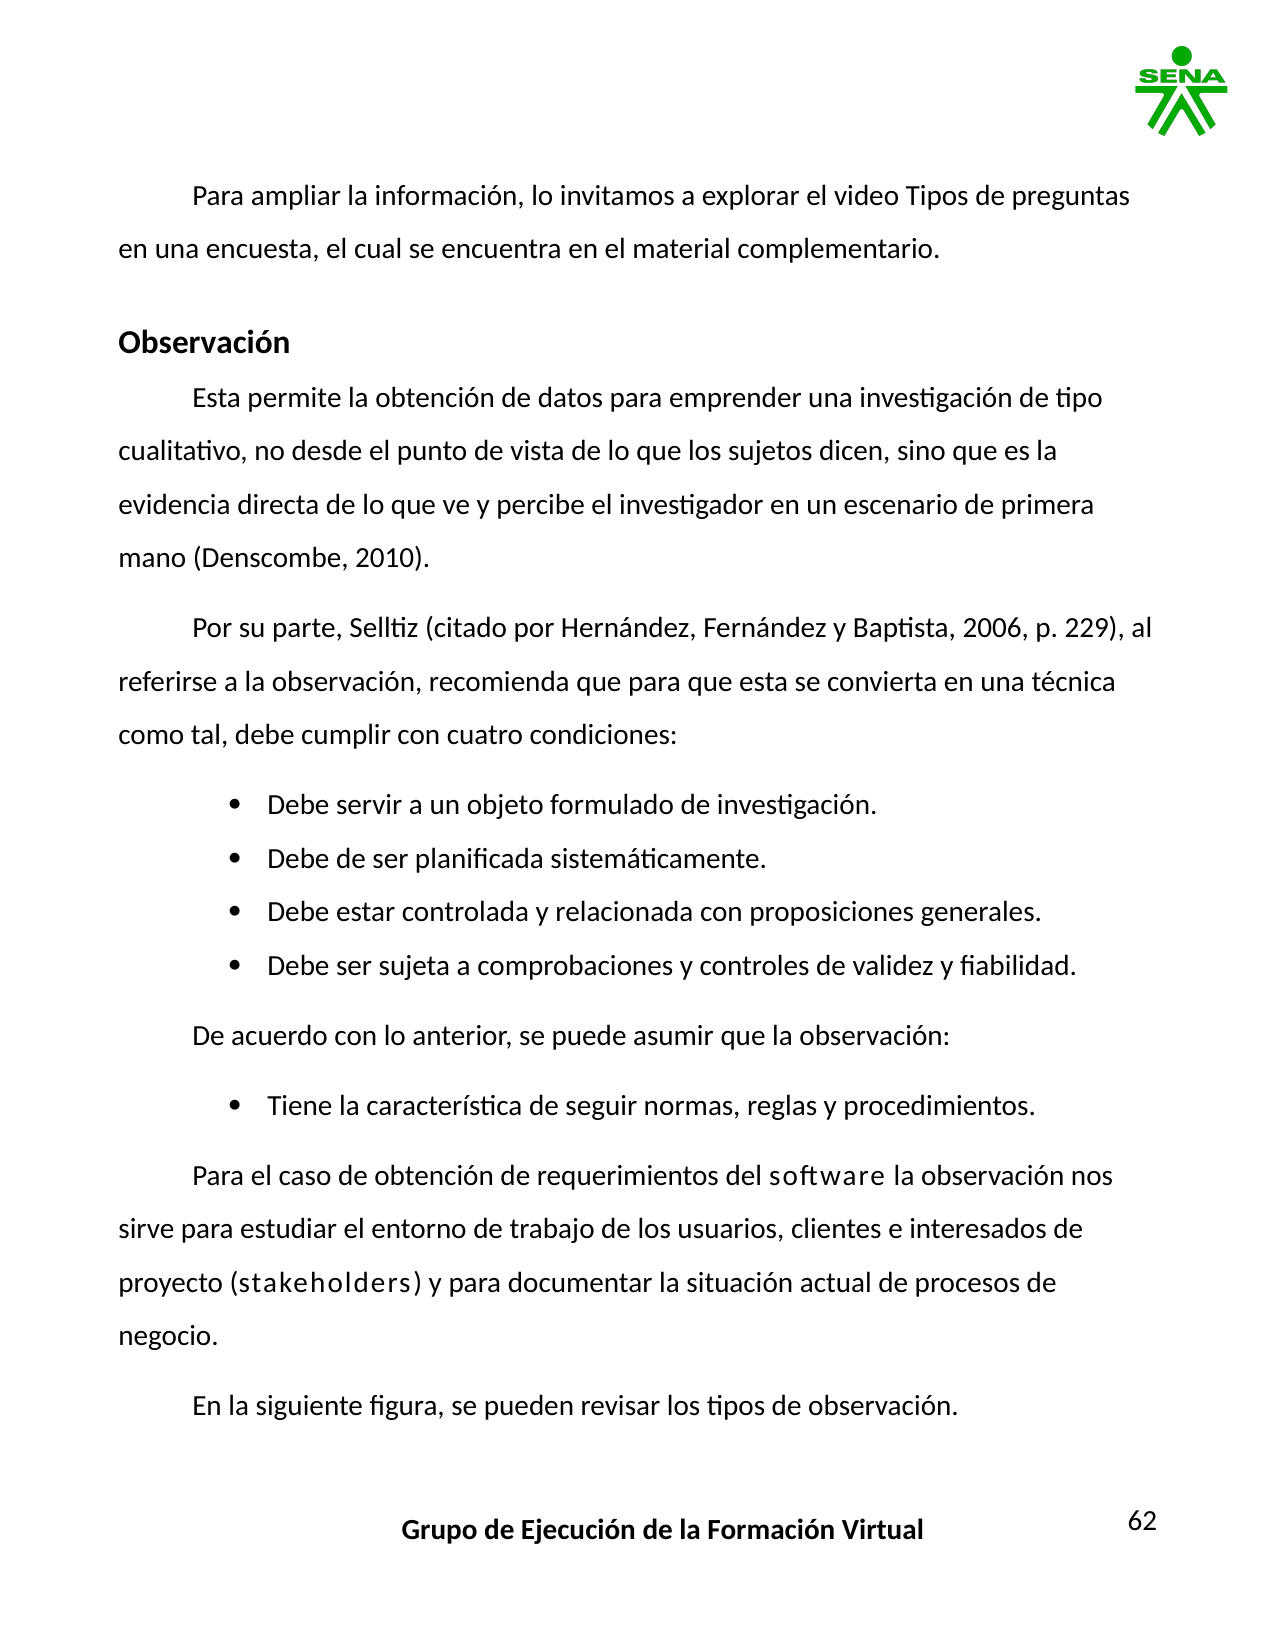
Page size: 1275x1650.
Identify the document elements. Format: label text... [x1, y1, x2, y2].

picture [1135, 46, 1228, 136]
text De acuerdo con lo anterior, se puede asumir que la observación: [118, 1017, 1157, 1052]
list Debe de ser planificada sistemáticamente. [229, 840, 1157, 875]
list Debe estar controlada y relacionada con proposiciones generales. [229, 893, 1157, 929]
text En la siguiente figura, se pueden revisar los tipos de observación. [118, 1387, 1157, 1423]
text Para el caso de obtención de requerimientos del software la observación nos sirve para estudiar el entorno de trabajo de los usuarios, clientes e interesados de proyecto (stakeholders) y para documentar la situación actual de procesos de negocio. [118, 1157, 1157, 1353]
subtitle Observación [118, 322, 1157, 362]
text Por su parte, Selltiz (citado por Hernández, Fernández y Baptista, 2006, p. 229), al referirse a la observación, recomienda que para que esta se convierta en una técnica como tal, debe cumplir con cuatro condiciones: [118, 609, 1157, 752]
list Debe servir a un objeto formulado de investigación. [229, 786, 1157, 822]
text Esta permite la obtención de datos para emprender una investigación de tipo cualitativo, no desde el punto de vista de lo que los sujetos dicen, sino que es la evidencia directa de lo que ve y percibe el investigador en un escenario de primera mano (Denscombe, 2010). [118, 379, 1157, 575]
list Debe ser sujeta a comprobaciones y controles de validez y fiabilidad. [229, 947, 1157, 982]
list Tiene la característica de seguir normas, reglas y procedimientos. [229, 1087, 1157, 1122]
text Para ampliar la información, lo invitamos a explorar el video Tipos de preguntas en una encuesta, el cual se encuentra en el material complementario. [118, 177, 1157, 266]
